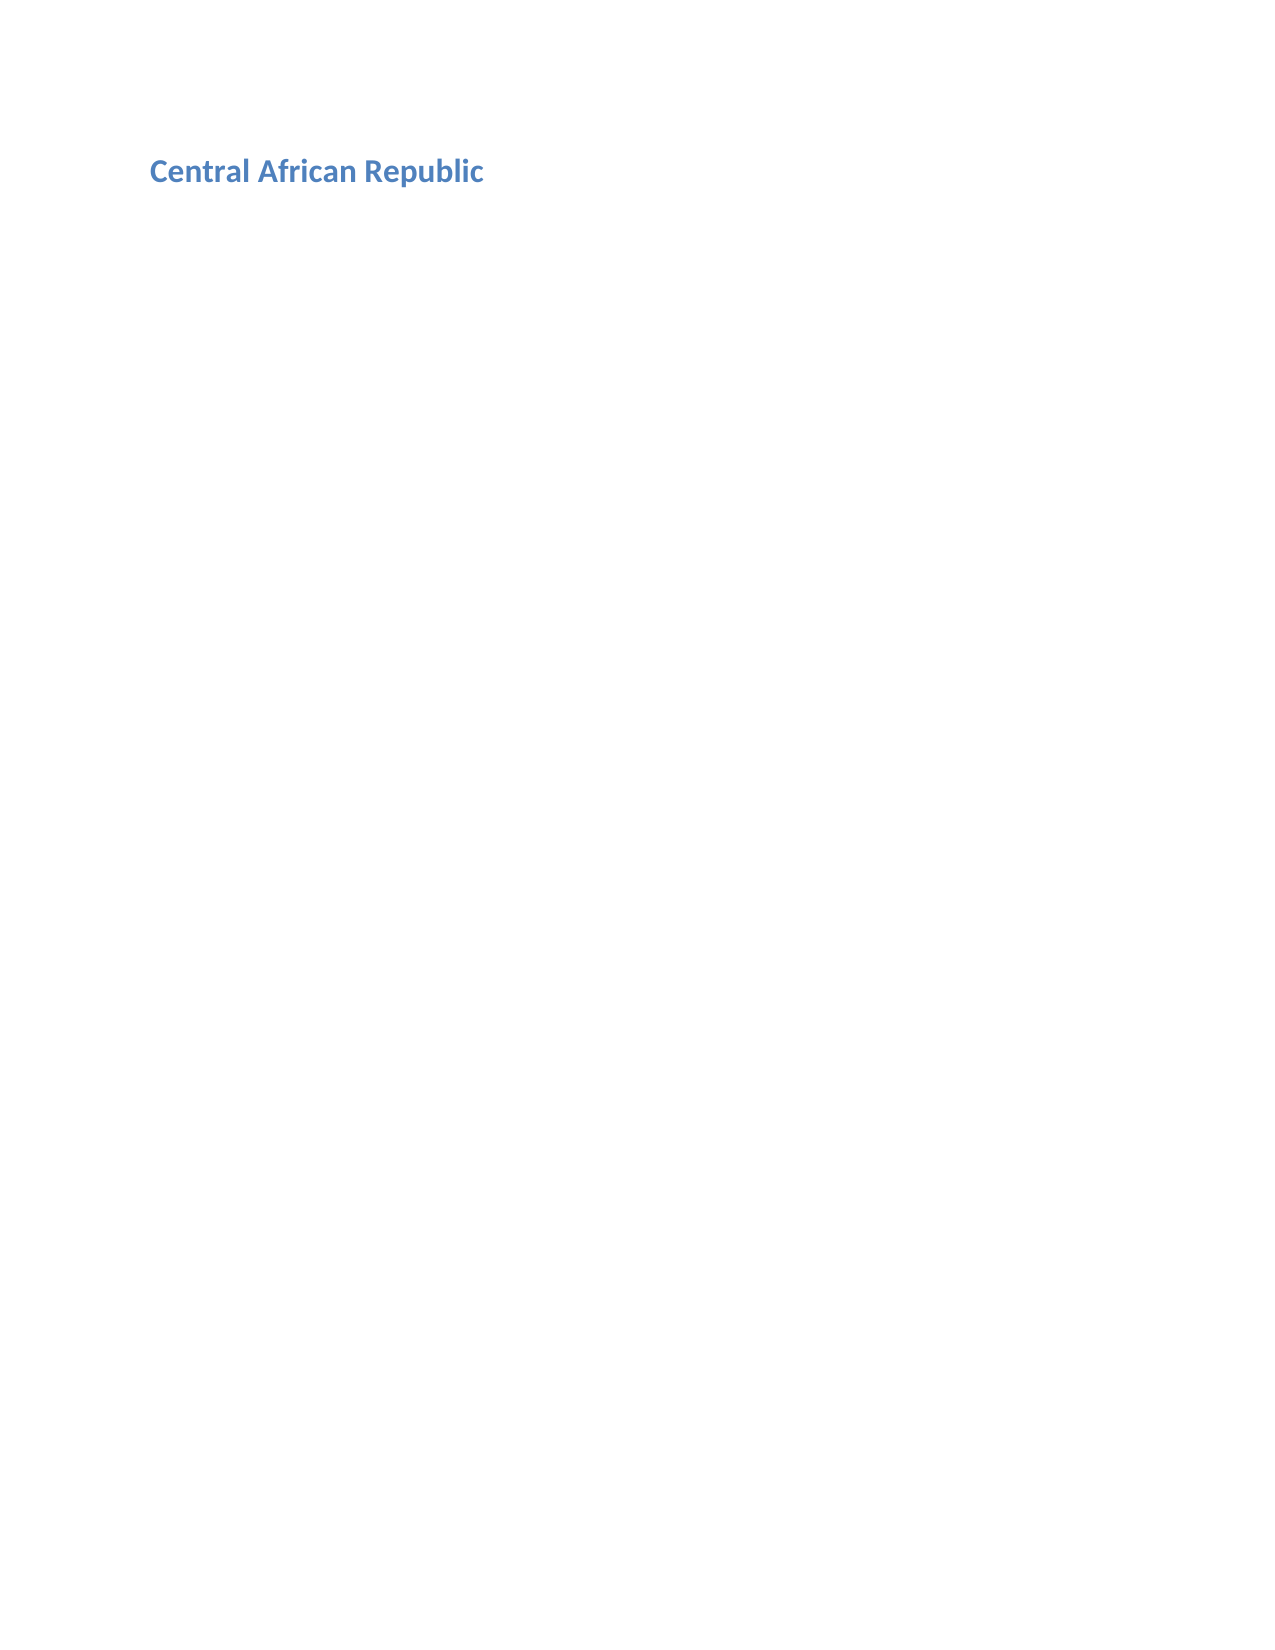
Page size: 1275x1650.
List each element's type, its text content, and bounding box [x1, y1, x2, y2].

subtitle Central African Republic [150, 150, 1125, 191]
